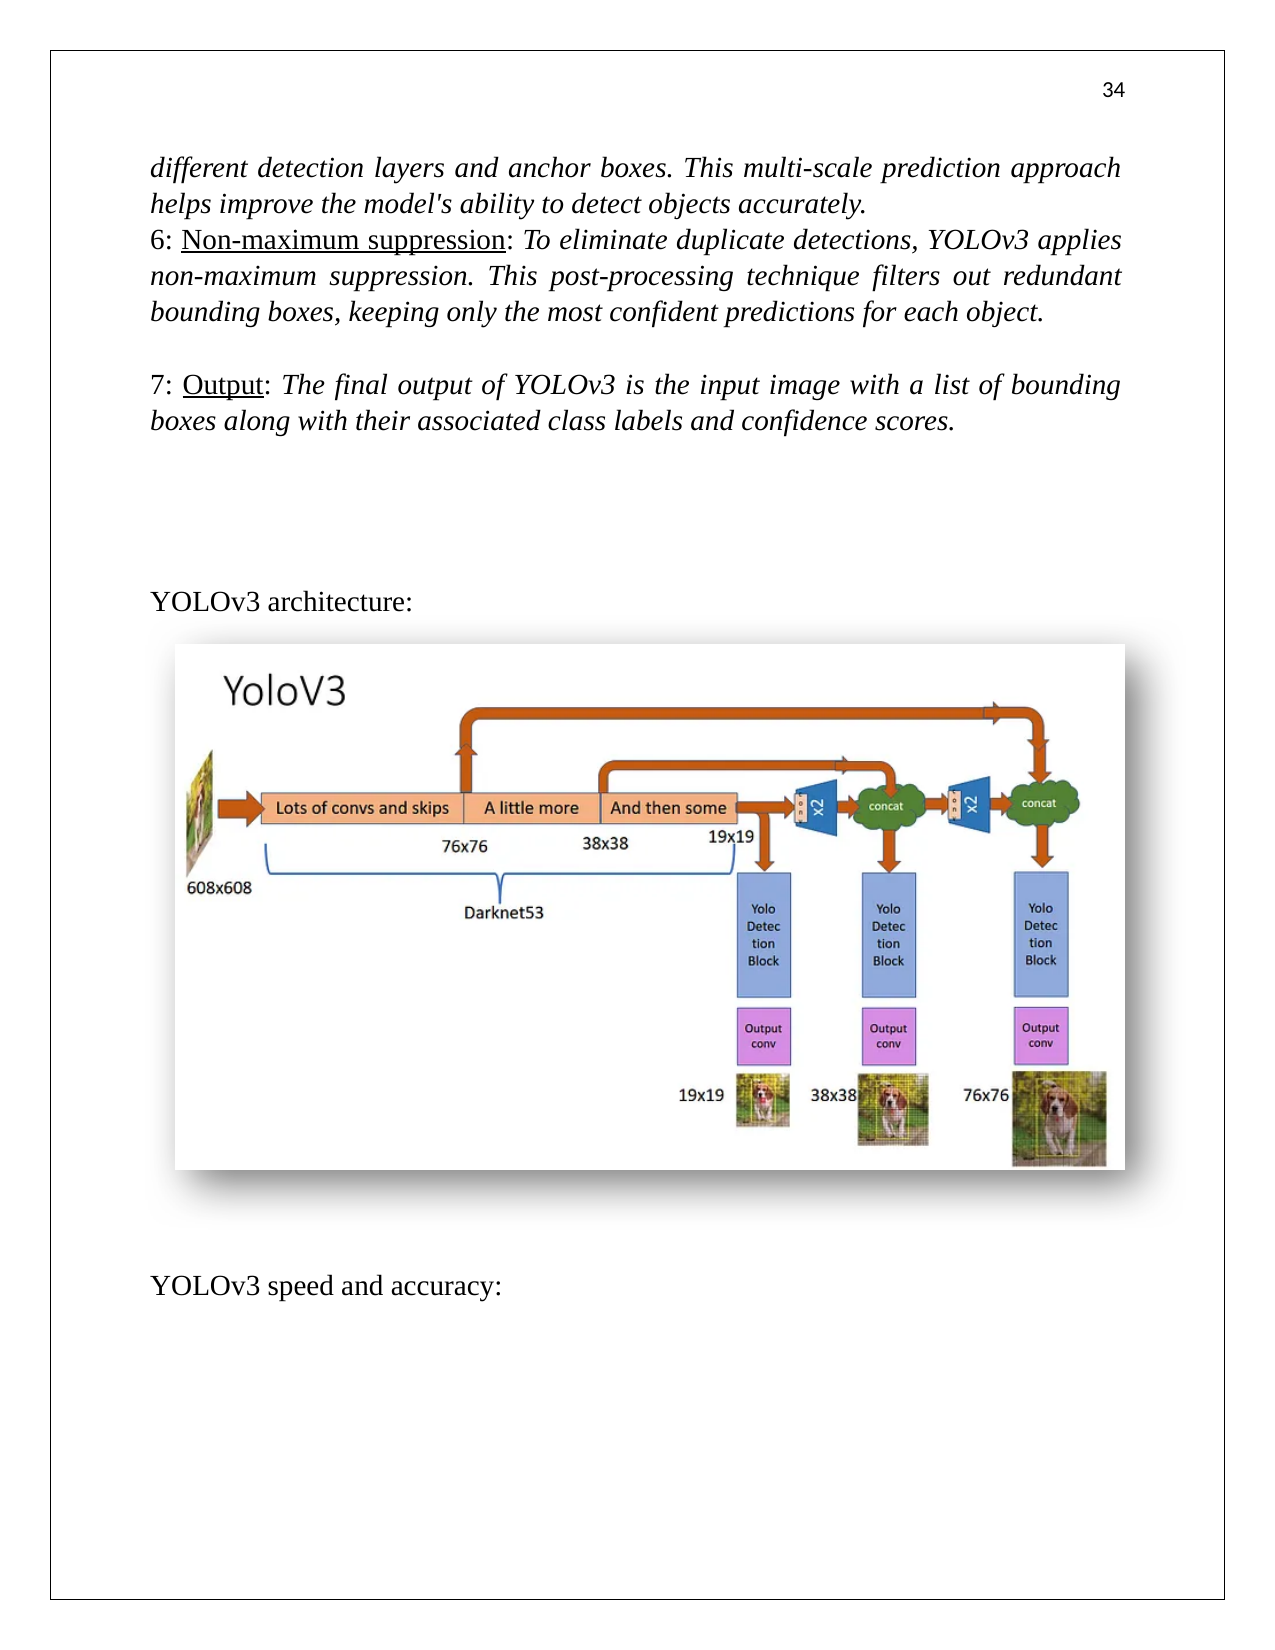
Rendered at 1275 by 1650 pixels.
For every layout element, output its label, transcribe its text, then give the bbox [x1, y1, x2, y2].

text 6: Non-maximum suppression: To eliminate duplicate detections, YOLOv3 applies non-maximum suppression. This post-processing technique filters out redundant bounding boxes, keeping only the most confident predictions for each object. [150, 222, 1125, 328]
picture [175, 644, 1125, 1170]
text YOLOv3 speed and accuracy: [150, 1268, 1125, 1301]
text YOLOv3 architecture: [150, 584, 1125, 617]
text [150, 150, 1125, 220]
text 7: Output: The final output of YOLOv3 is the input image with a list of bounding boxes along with their associated class labels and confidence scores. [150, 367, 1125, 437]
